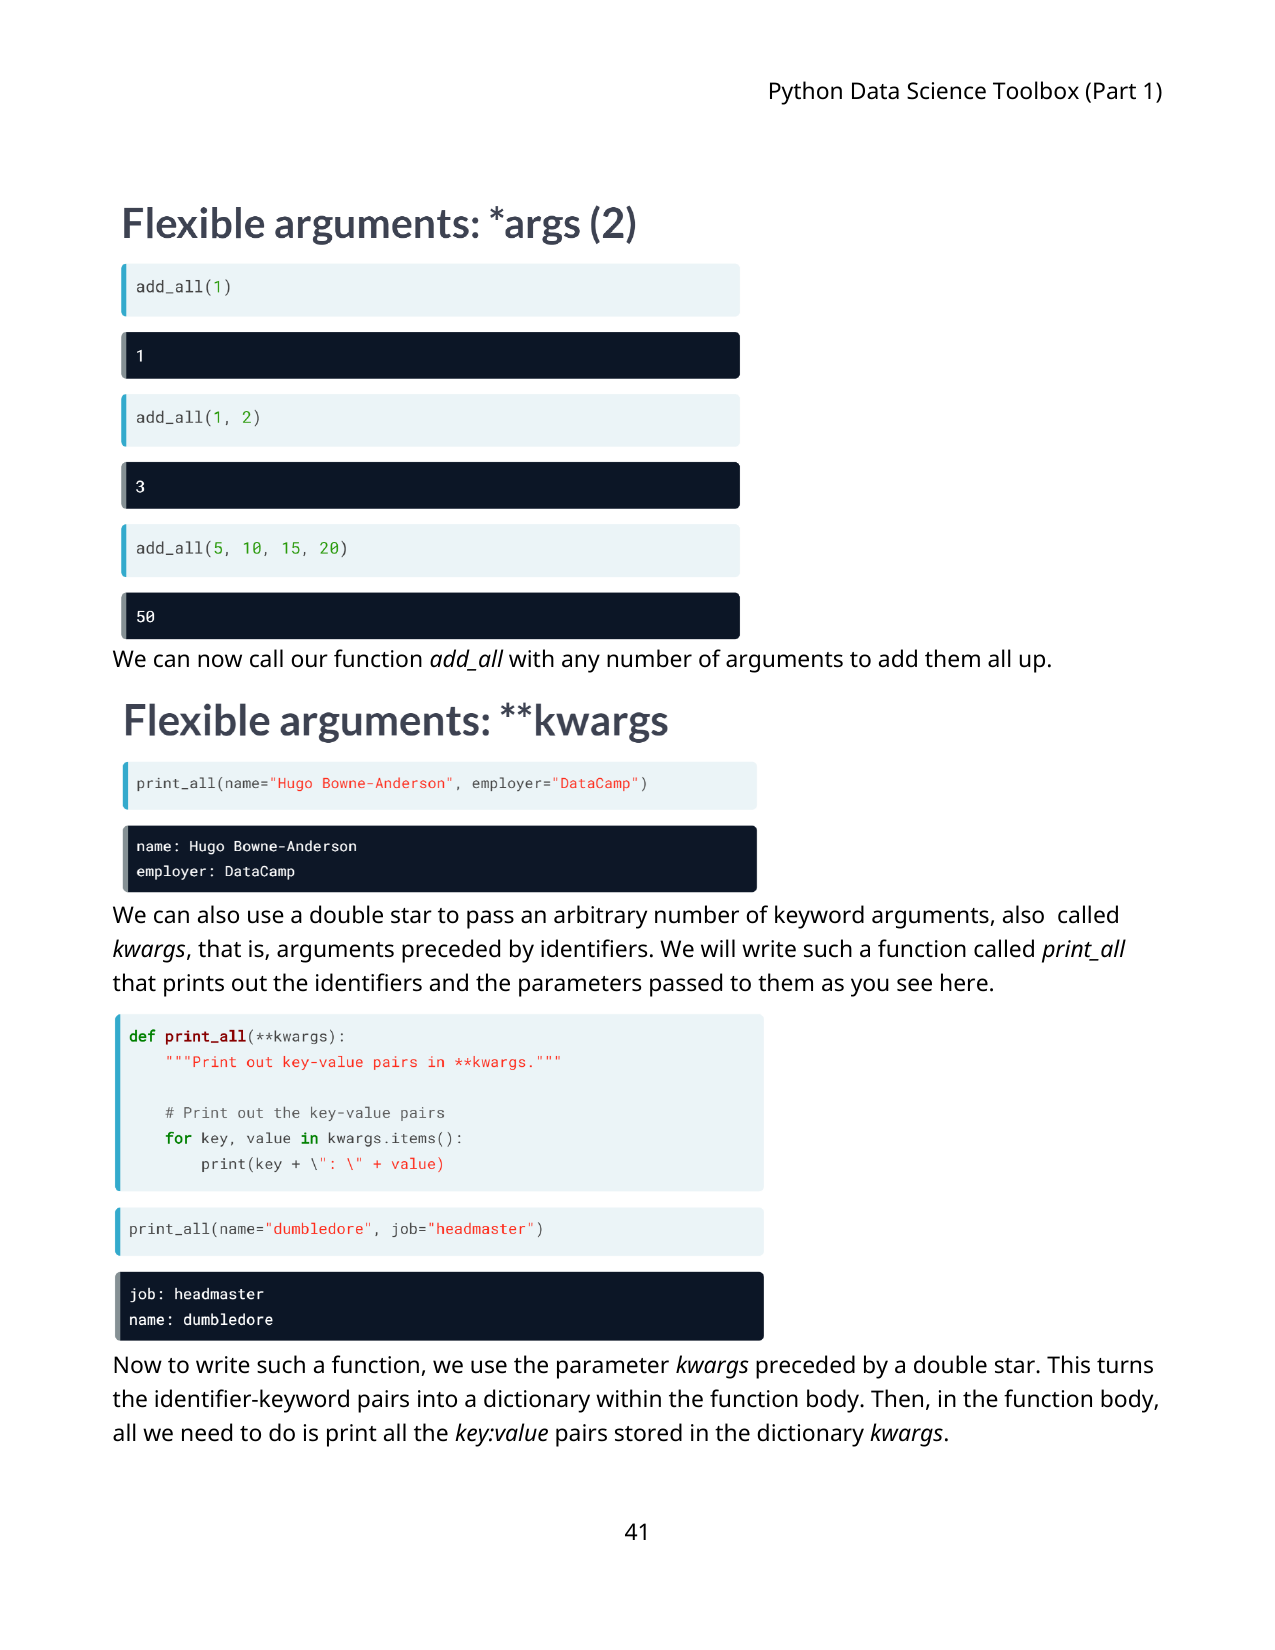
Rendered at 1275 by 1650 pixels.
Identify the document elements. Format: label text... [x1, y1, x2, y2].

picture [112, 200, 745, 641]
picture [112, 1000, 774, 1347]
picture [112, 693, 771, 897]
